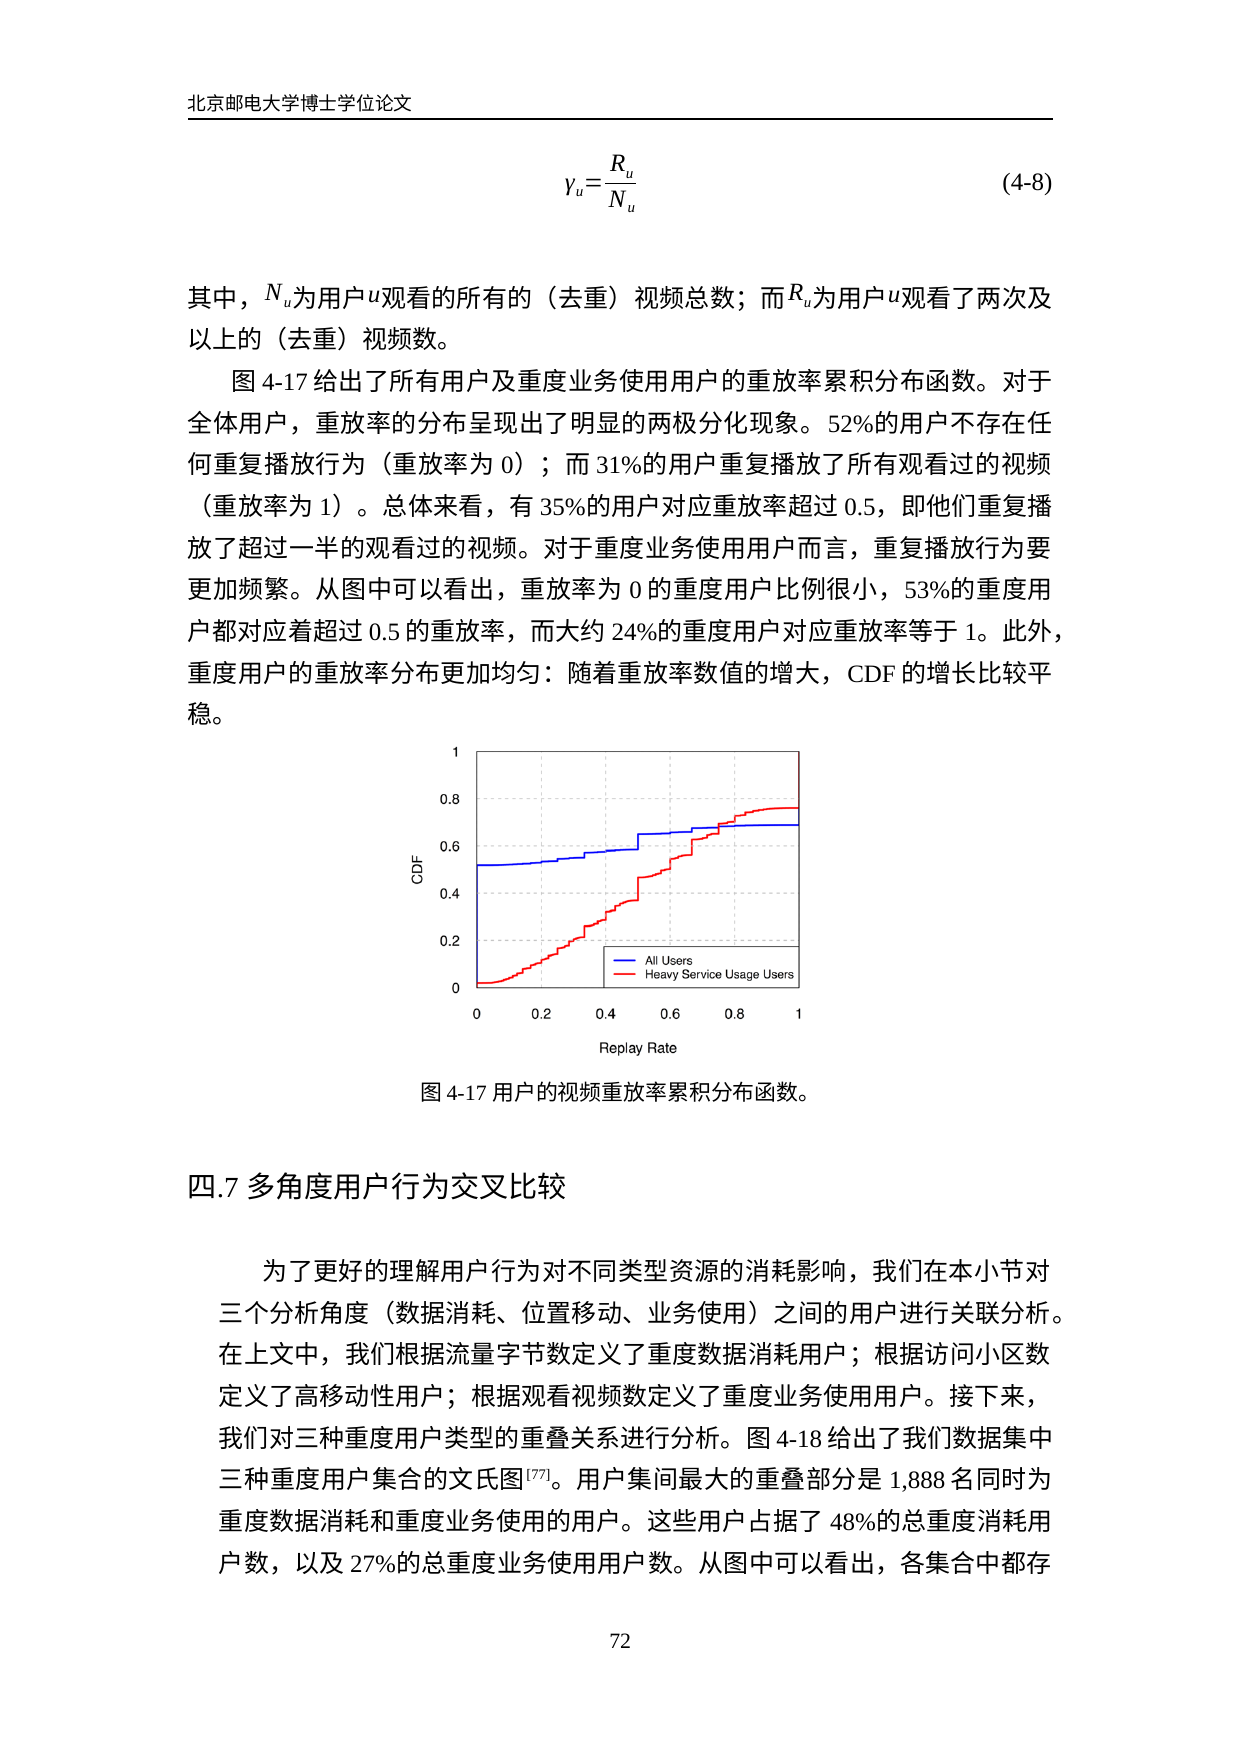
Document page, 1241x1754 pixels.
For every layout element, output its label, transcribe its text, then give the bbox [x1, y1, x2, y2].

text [219, 1247, 1053, 1581]
text 图4-17给出了所有用户及重度业务使用用户的重放率累积分布函数。对于全体用户，重放率的分布呈现出了明显的两极分化现象。52%的用户不存在任何重复播放行为（重放率为0）；而31%的用户重复播放了所有观看过的视频（重放率为1）。总体来看，有35%的用户对应重放率超过0.5，即他们重复播放了超过一半的观看过的视频。对于重度业务使用用户而言，重复播放行为要更加频繁。从图中可以看出，重放率为0的重度用户比例很小，53%的重度用户都对应着超过0.5的重放率，而大约24%的重度用户对应重放率等于1。此外，重度用户的重放率分布更加均匀：随着重放率数值的增大，CDF的增长比较平稳。 [187, 357, 1053, 732]
text 其中，为用户观看的所有的（去重）视频总数；而为用户观看了两次及以上的（去重）视频数。 [187, 274, 1053, 357]
text 多角度用户行为交叉比较 [187, 1164, 1053, 1206]
picture [406, 732, 835, 1075]
text 图4-17 用户的视频重放率累积分布函数。 [187, 1075, 1053, 1106]
